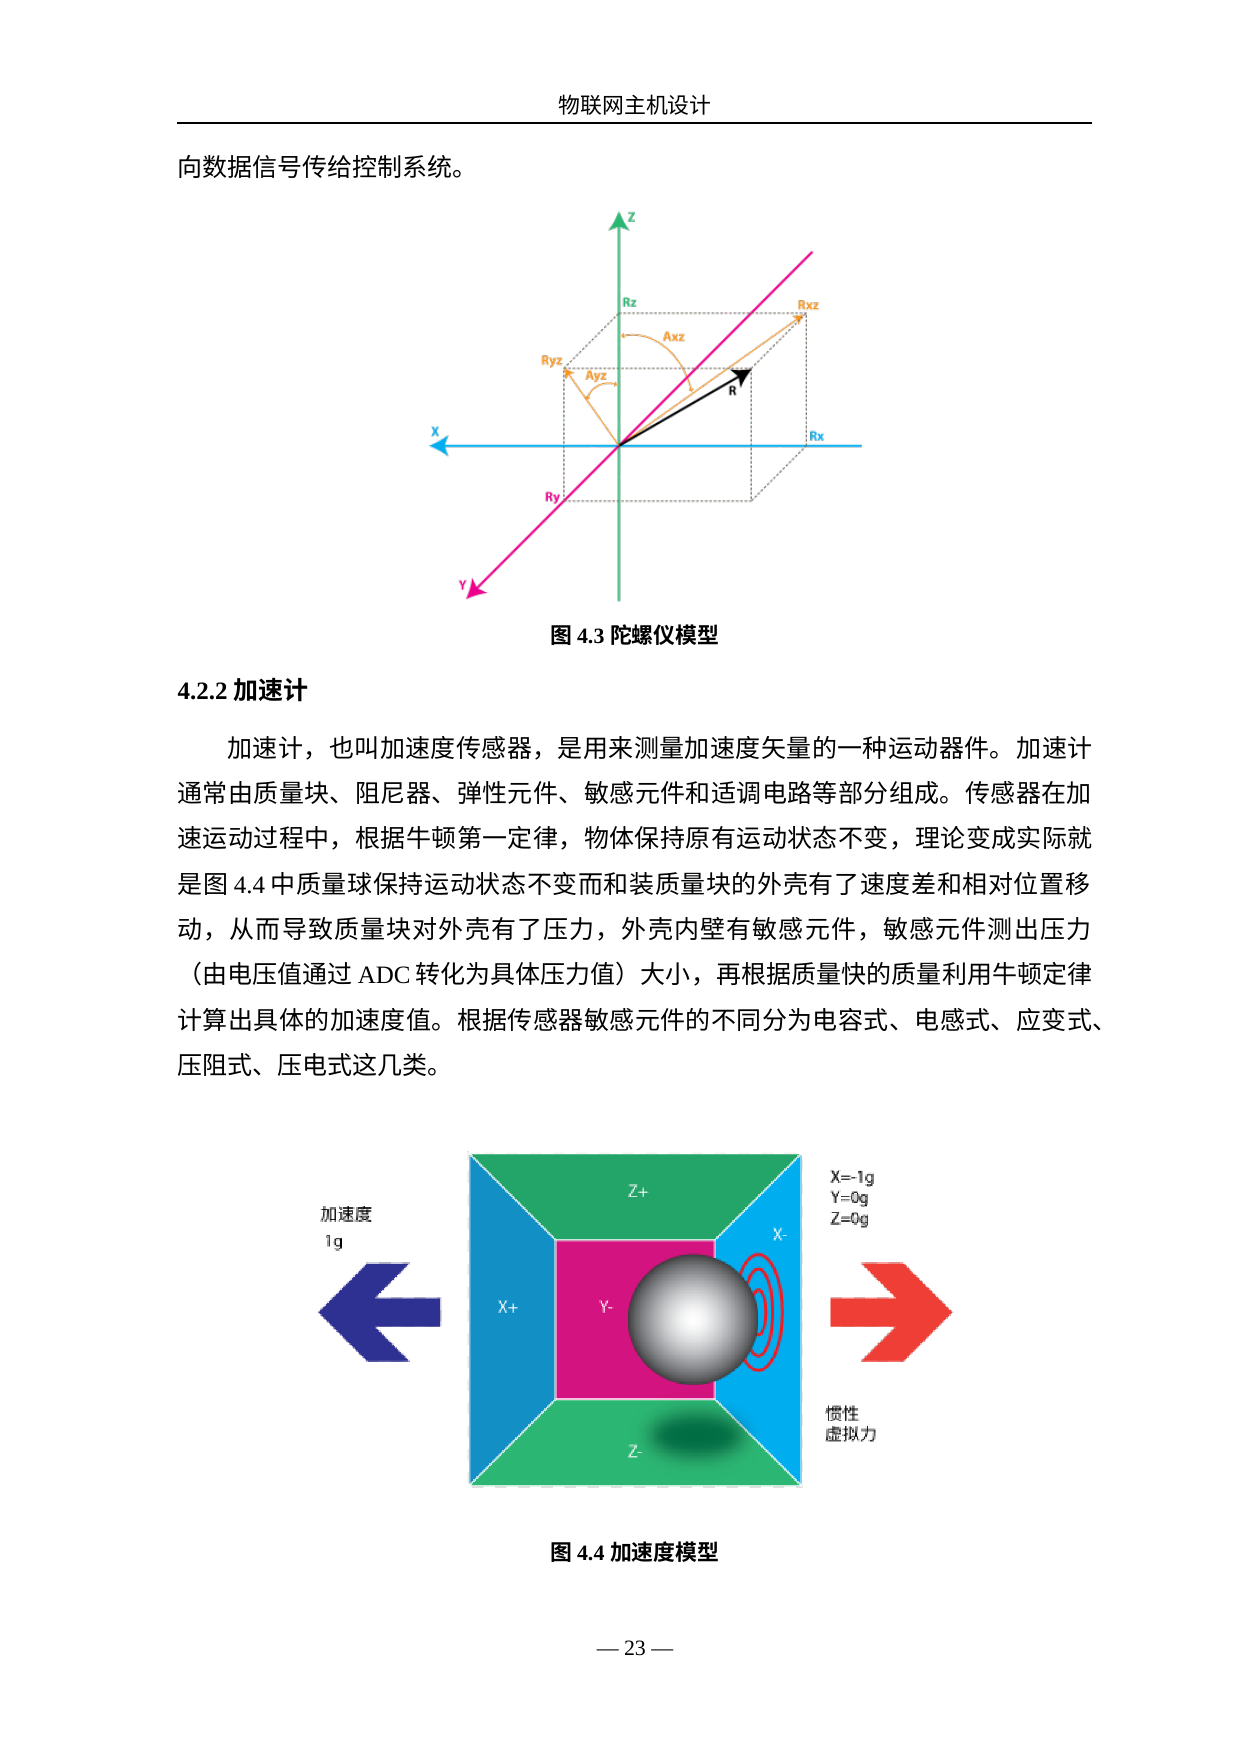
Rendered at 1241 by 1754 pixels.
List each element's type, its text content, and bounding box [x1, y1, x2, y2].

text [177, 148, 1092, 184]
picture [387, 193, 883, 612]
picture [311, 1126, 959, 1528]
text 图4.4 加速度模型 [177, 1535, 1092, 1567]
text 图4.3 陀螺仪模型 [177, 618, 1092, 650]
subtitle 加速计 [177, 671, 1092, 707]
text 加速计，也叫加速度传感器，是用来测量加速度矢量的一种运动器件。加速计通常由质量块、阻尼器、弹性元件、敏感元件和适调电路等部分组成。传感器在加速运动过程中，根据牛顿第一定律，物体保持原有运动状态不变，理论变成实际就是图4.4中质量球保持运动状态不变而和装质量块的外壳有了速度差和相对位置移动，从而导致质量块对外壳有了压力，外壳内壁有敏感元件，敏感元件测出压力（由电压值通过ADC转化为具体压力值）大小，再根据质量快的质量利用牛顿定律计算出具体的加速度值。根据传感器敏感元件的不同分为电容式、电感式、应变式、压阻式、压电式这几类。 [177, 728, 1092, 1082]
